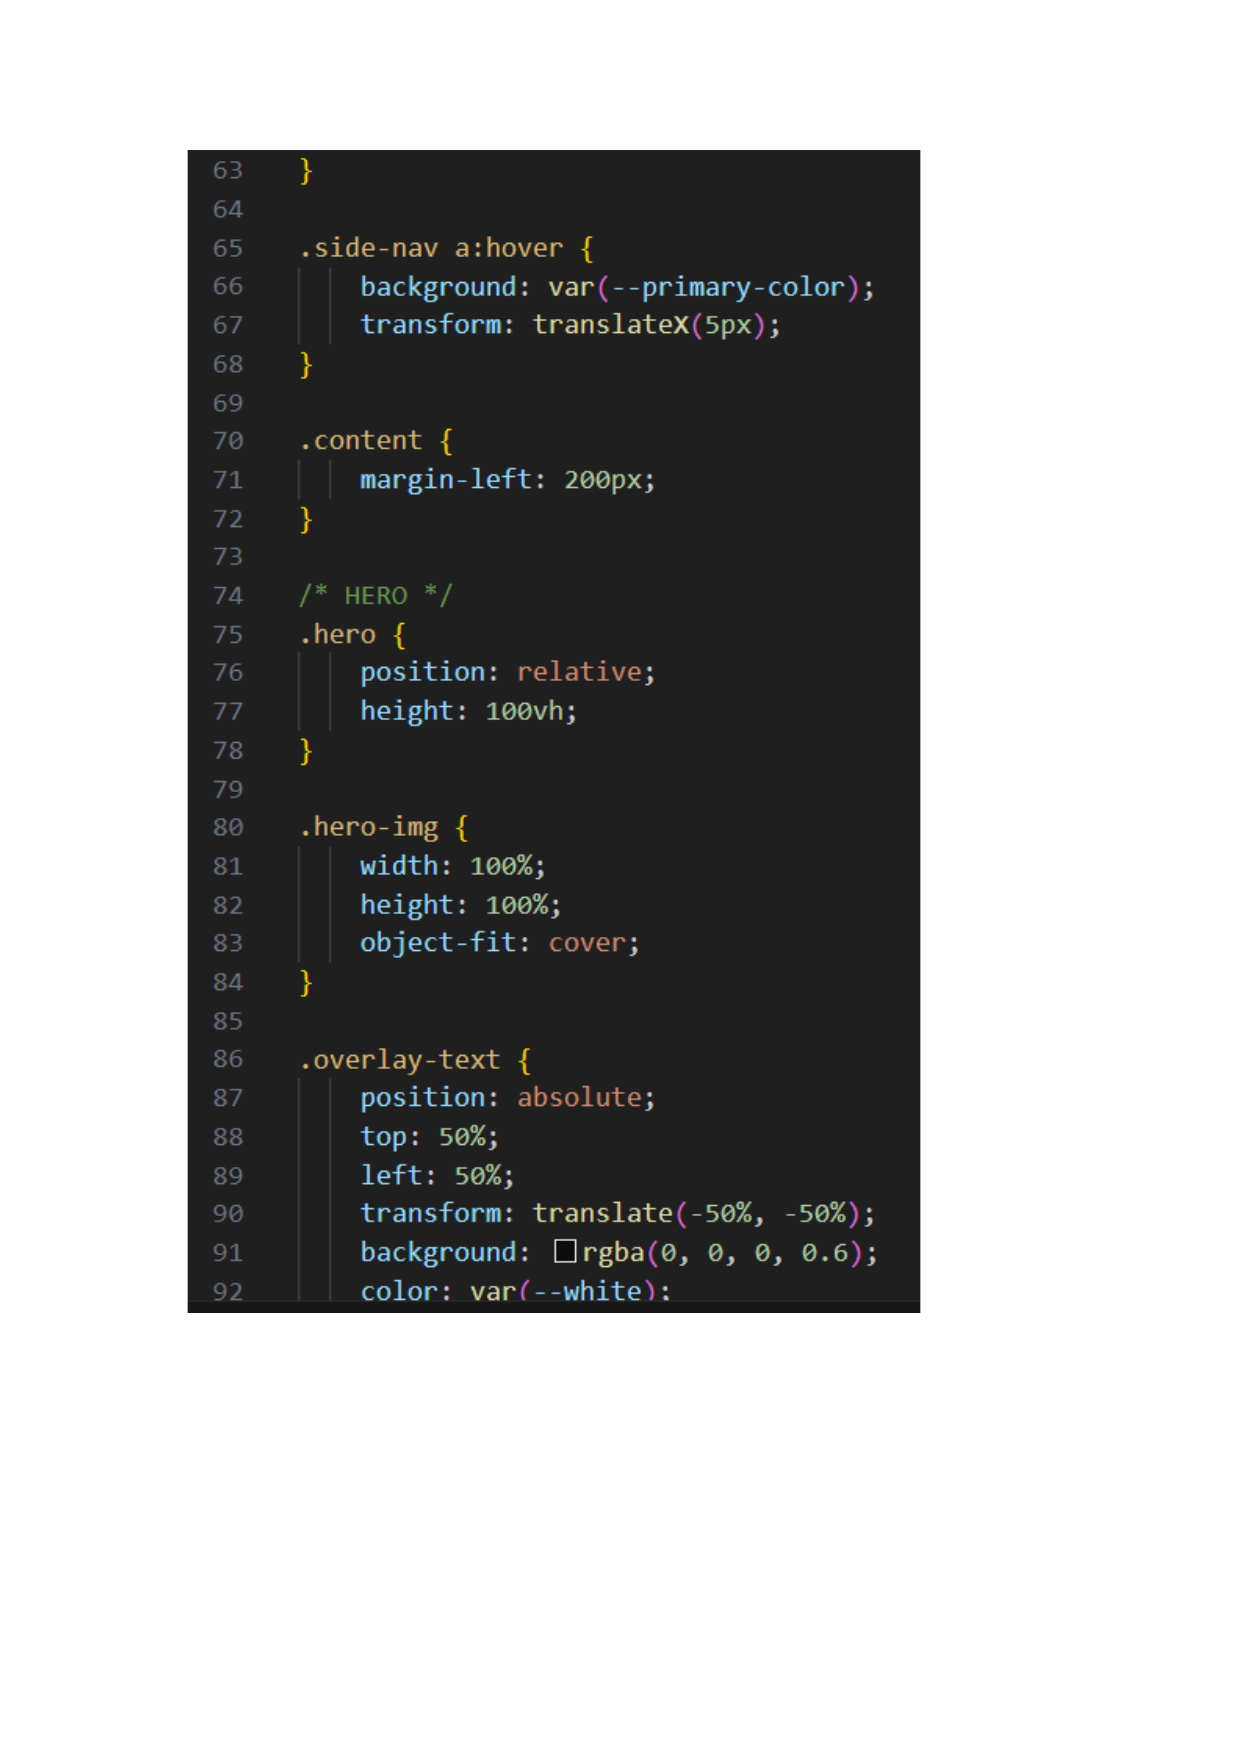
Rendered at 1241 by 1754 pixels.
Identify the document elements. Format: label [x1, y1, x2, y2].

picture [187, 150, 921, 1313]
